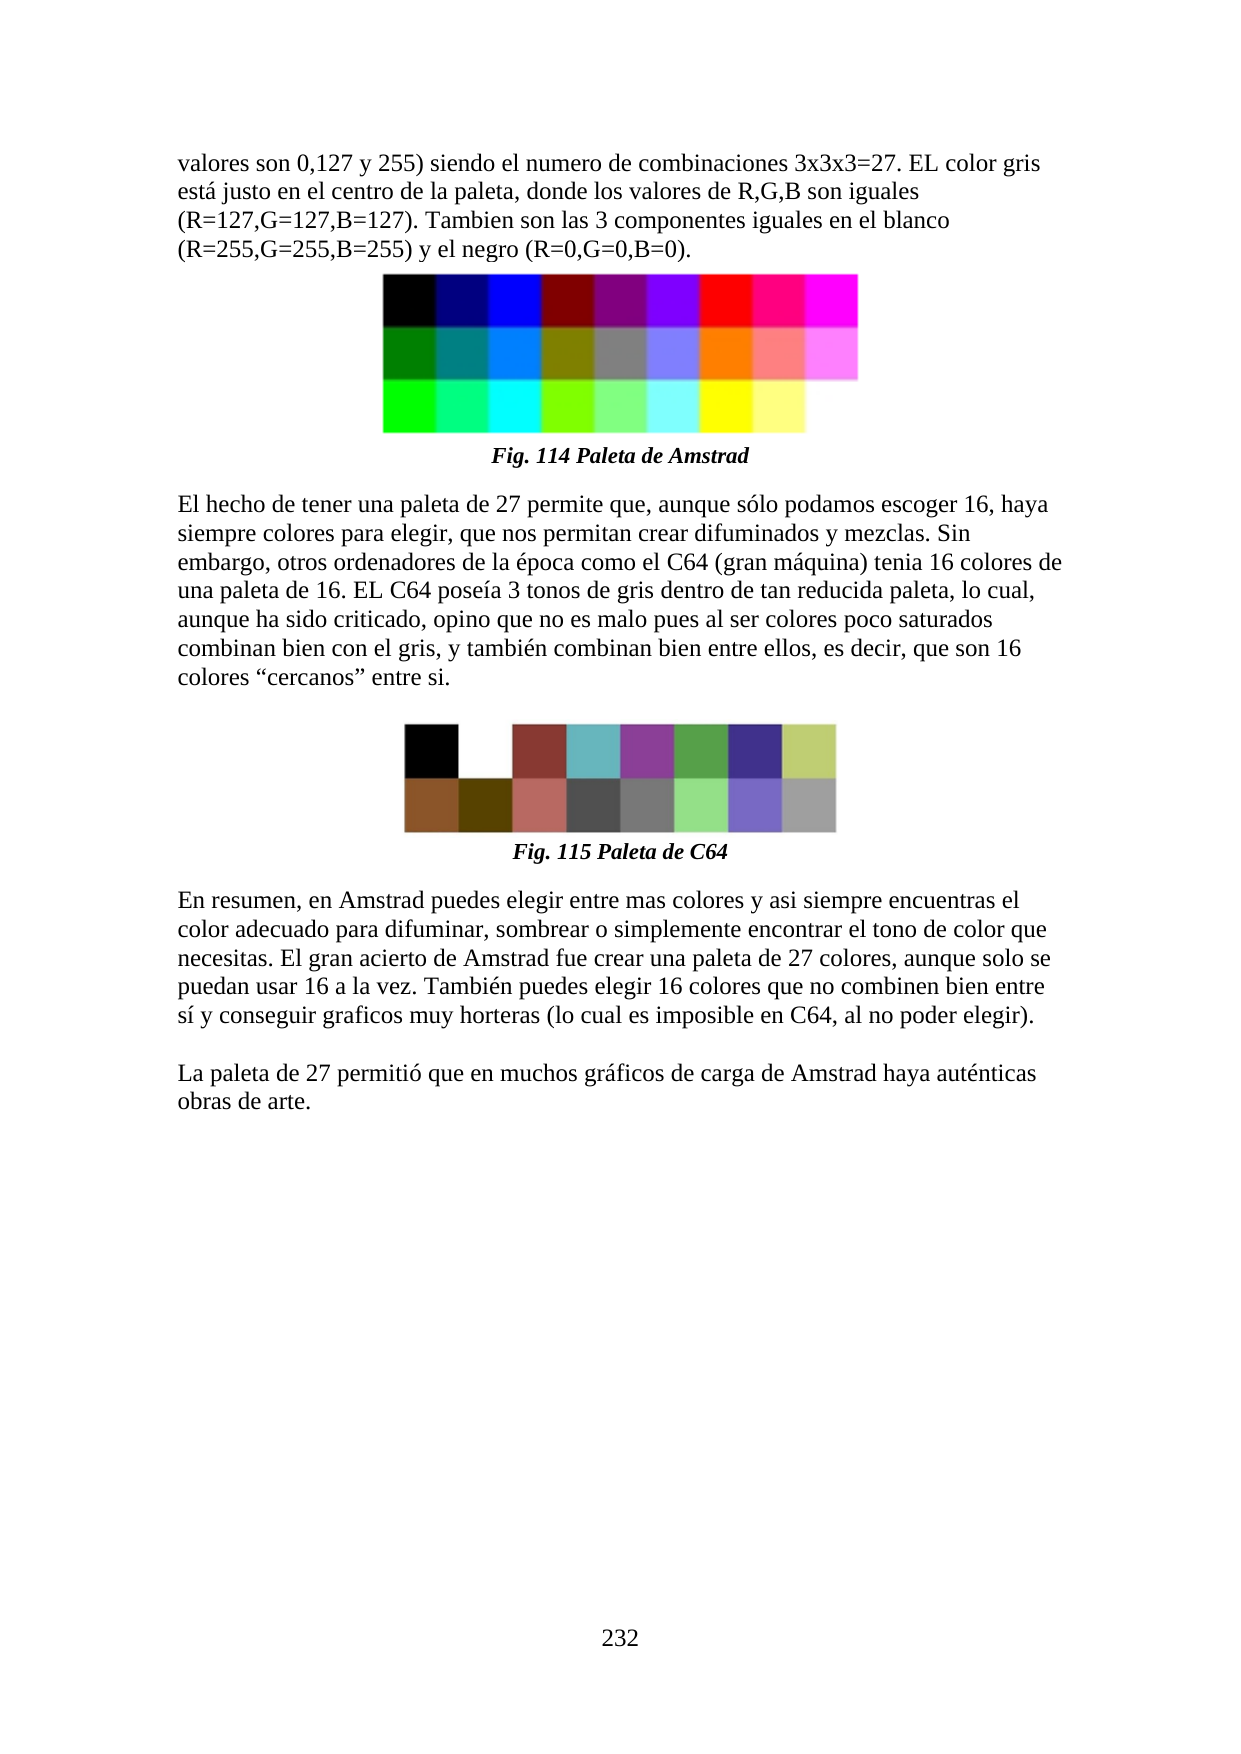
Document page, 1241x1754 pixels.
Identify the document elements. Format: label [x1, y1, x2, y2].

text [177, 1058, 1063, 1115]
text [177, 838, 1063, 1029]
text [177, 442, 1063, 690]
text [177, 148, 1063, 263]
picture [373, 262, 867, 442]
picture [399, 719, 842, 838]
